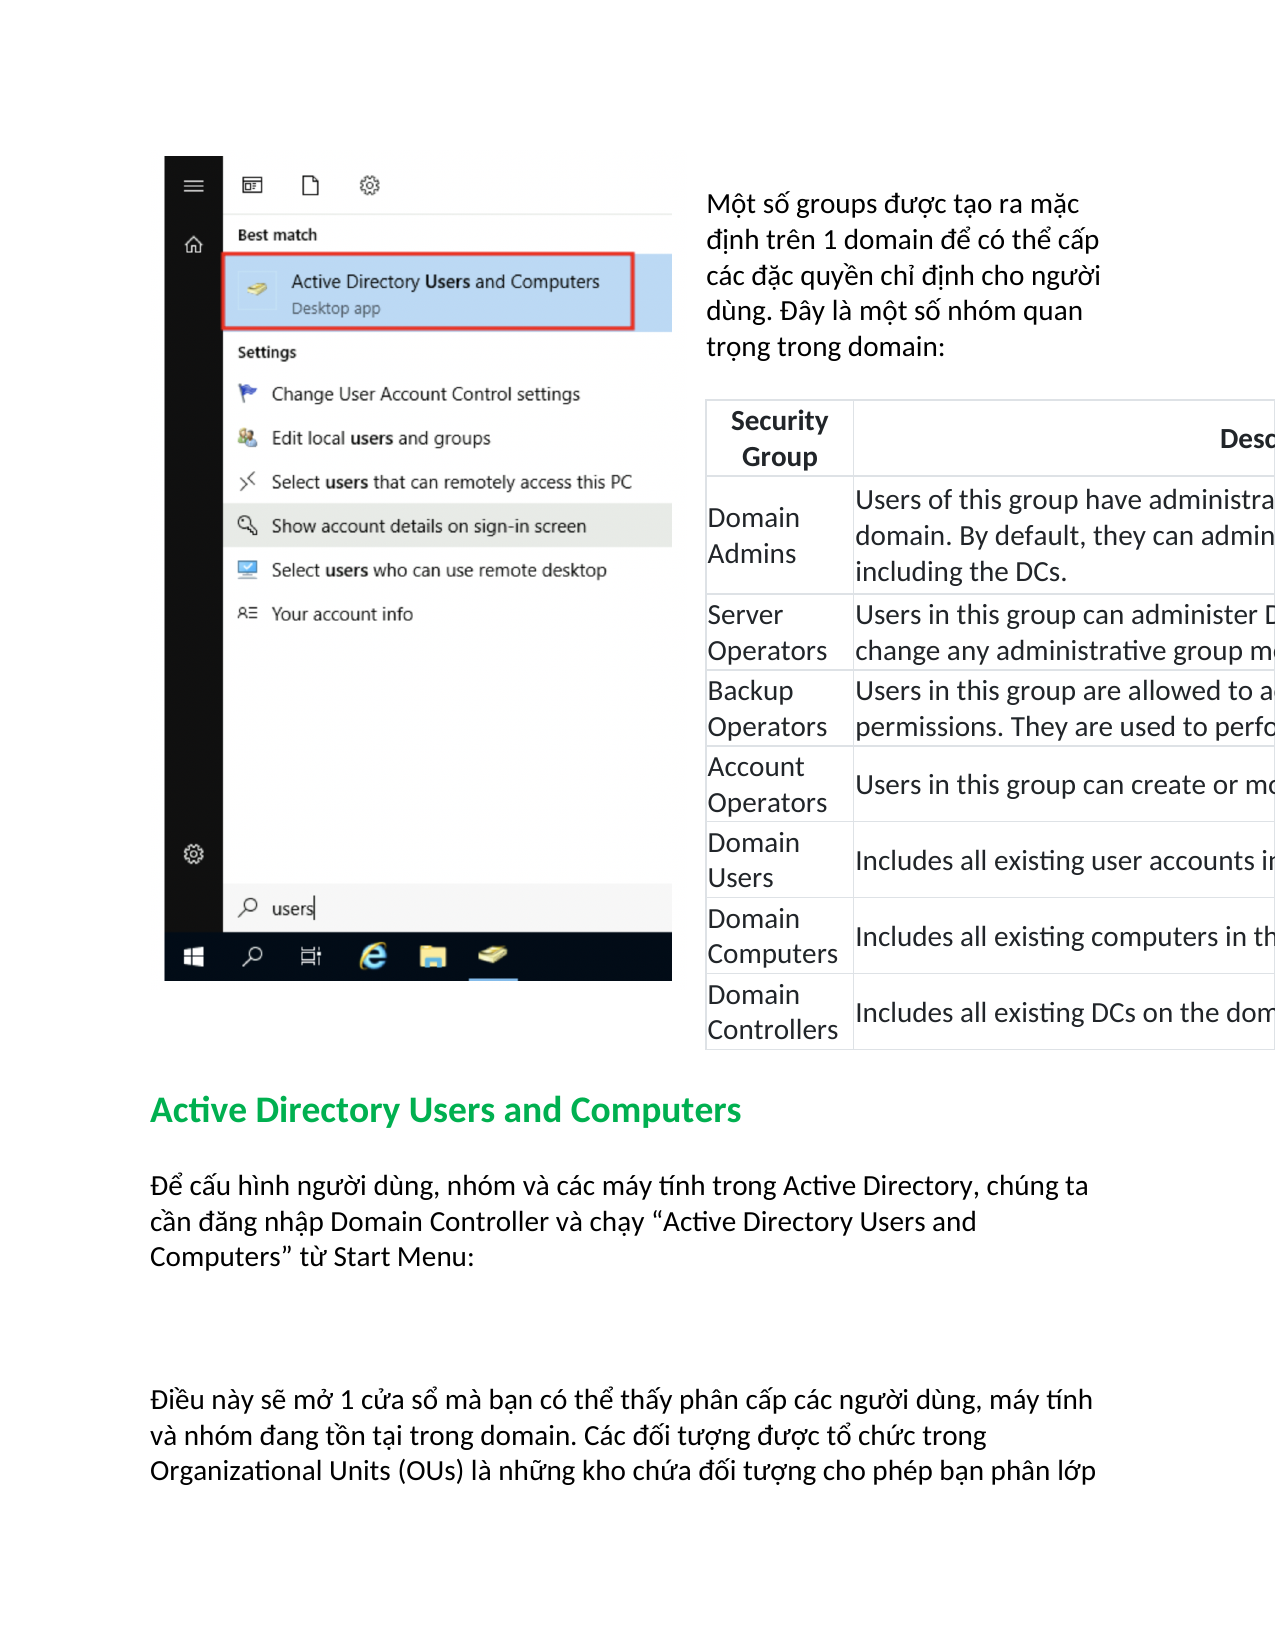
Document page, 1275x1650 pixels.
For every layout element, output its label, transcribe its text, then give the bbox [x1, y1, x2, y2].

table_cell Server Operators [707, 595, 853, 669]
table_cell Domain Users [707, 822, 853, 897]
text Một số groups được tạo ra mặc định trên 1 domain để có thể cấp các đặc quyền chỉ định cho người dùng. Đây là một số nhóm quan trọng trong domain: [688, 186, 1125, 364]
table_header Description [854, 401, 1274, 475]
table_cell Domain Admins [707, 477, 853, 593]
text Active Directory Users and Computers [150, 1086, 1125, 1132]
table_cell Includes all existing DCs on the domain. [854, 974, 1274, 1049]
table_cell Users in this group can administer Domain Controllers. They cannot change any administrative group memberships. [854, 595, 1274, 669]
table_cell Backup Operators [707, 671, 853, 745]
table_cell Domain Controllers [707, 974, 853, 1049]
table_cell Account Operators [707, 747, 853, 821]
table_cell Users in this group can create or modify other accounts in the domain. [854, 747, 1274, 821]
table_cell Domain Computers [707, 898, 853, 973]
table_cell Users of this group have administrative privileges over the entire domain. By default, they can administer any computer on the domain, including the DCs. [854, 477, 1274, 593]
table_header Security Group [707, 401, 853, 475]
table_cell Users in this group are allowed to access any file, ignoring their permissions. They are used to perform backups of data on computers. [854, 671, 1274, 745]
text Để cấu hình người dùng, nhóm và các máy tính trong Active Directory, chúng ta cần đăng nhập Domain Controller và chạy “Active Directory Users and Computers” từ Start Menu: [150, 1167, 1125, 1274]
table_cell Includes all existing user accounts in the domain. [854, 822, 1274, 897]
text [150, 1381, 1125, 1488]
table_cell Includes all existing computers in the domain. [854, 898, 1274, 973]
picture [150, 150, 688, 990]
